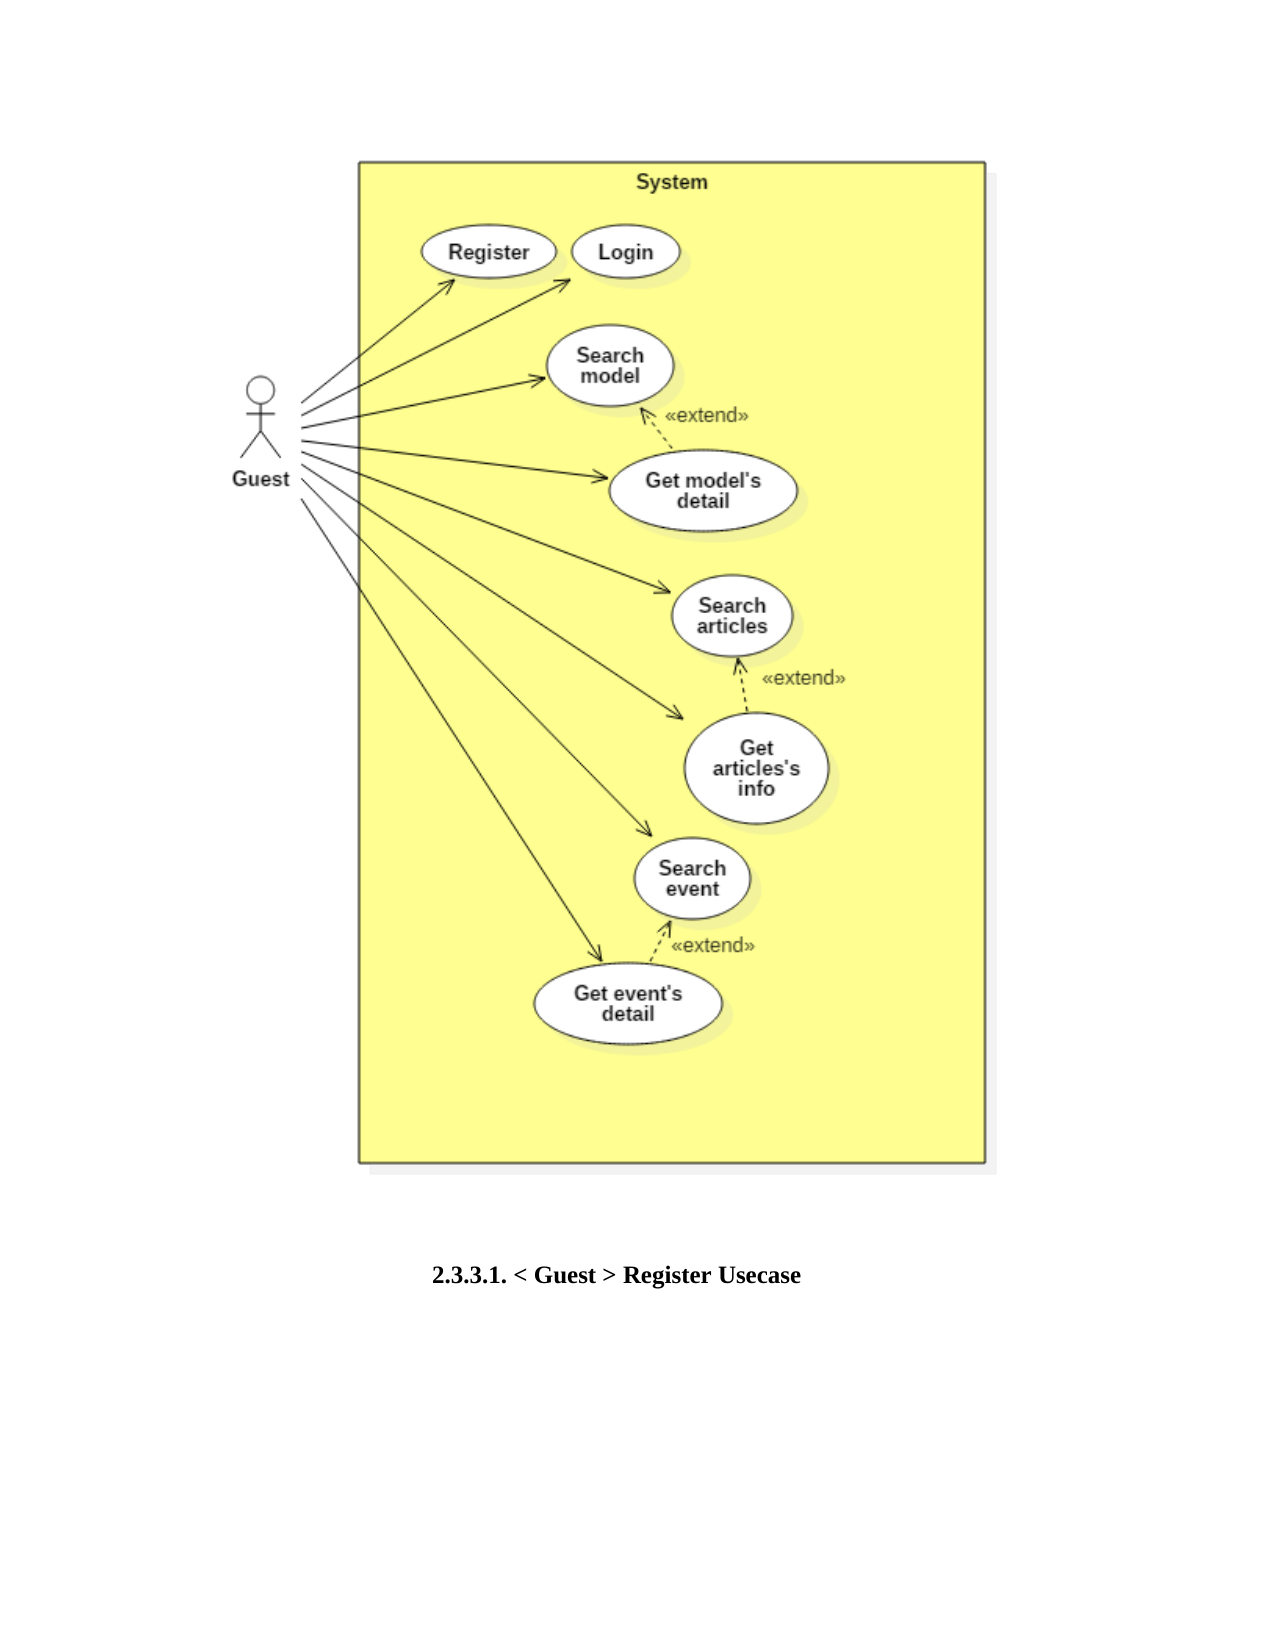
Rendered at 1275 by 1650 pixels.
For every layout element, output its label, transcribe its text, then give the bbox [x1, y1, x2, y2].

text 2.3.3.1. < Guest > Register Usecase [207, 1261, 1157, 1289]
picture [206, 147, 1048, 1226]
